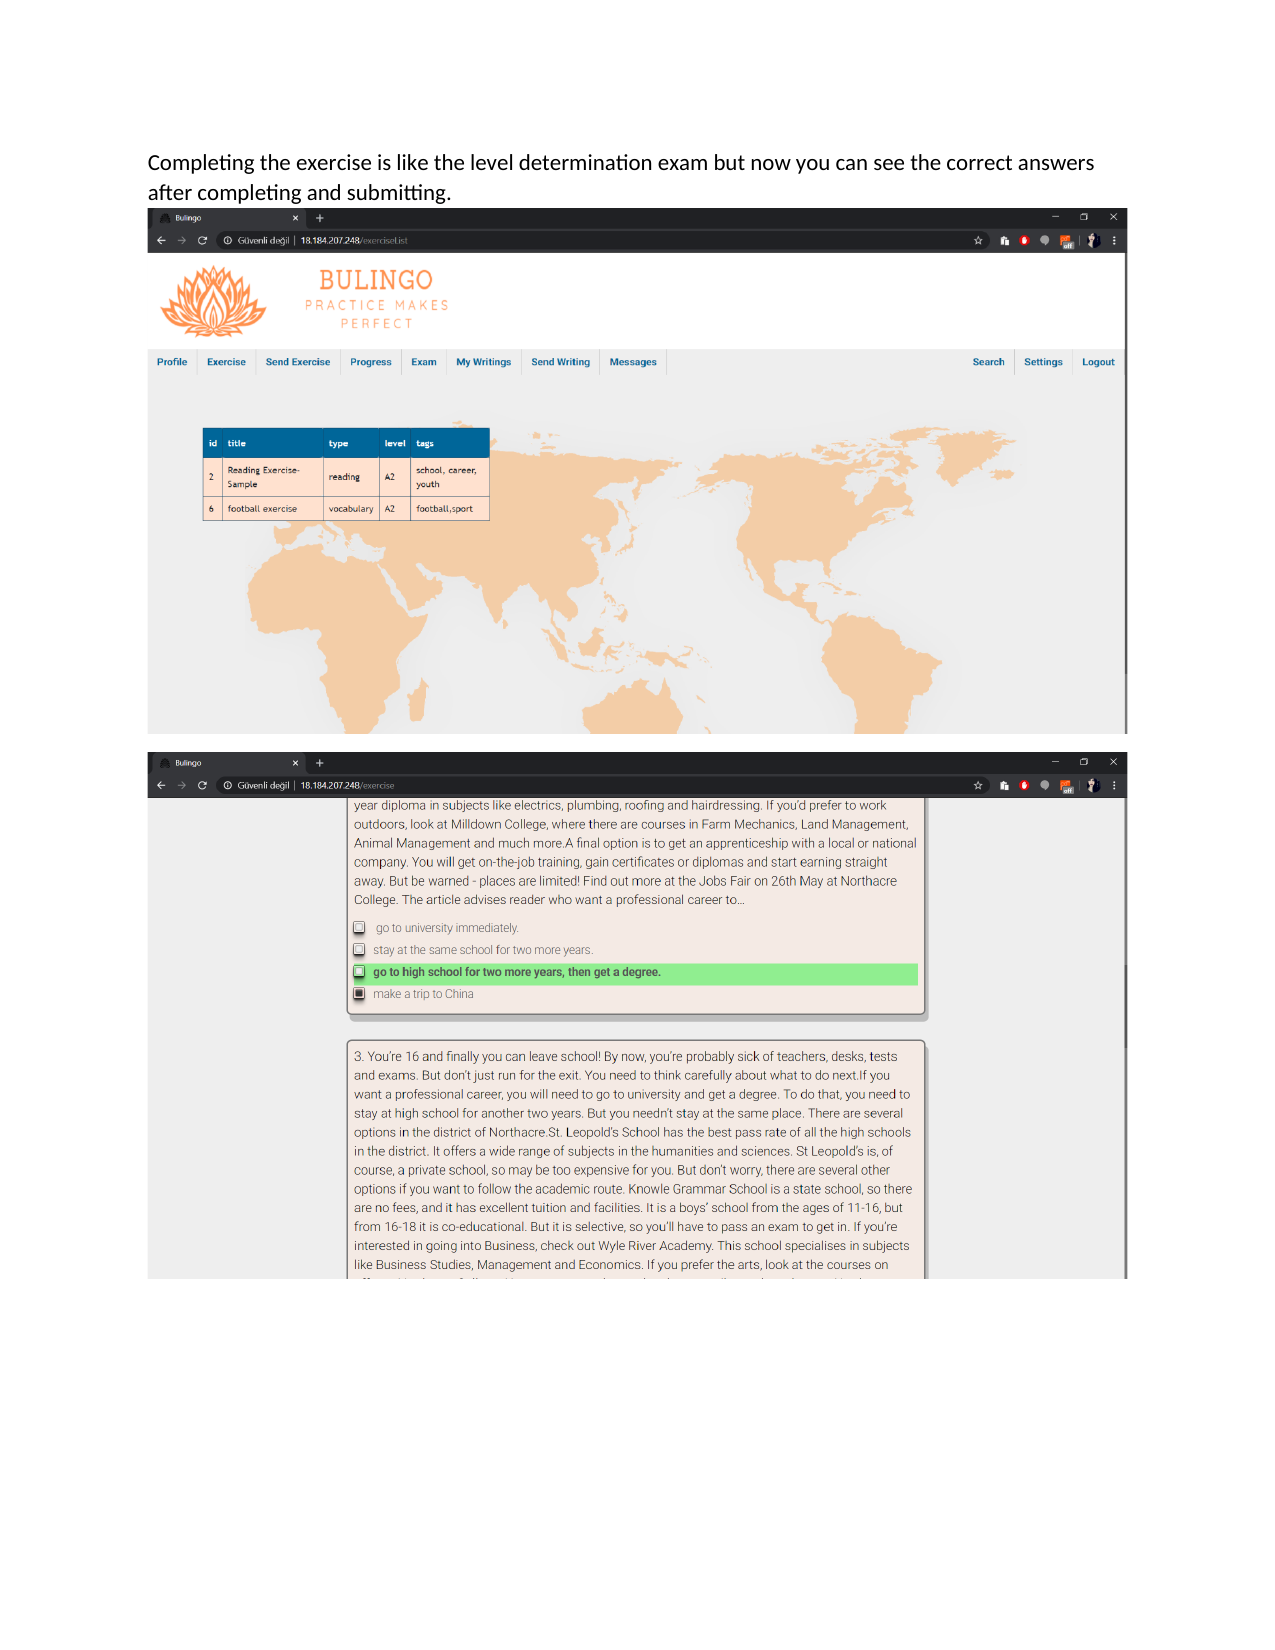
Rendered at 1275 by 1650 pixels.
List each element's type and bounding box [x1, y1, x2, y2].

text [148, 148, 1127, 208]
picture [147, 208, 1128, 734]
picture [147, 752, 1128, 1279]
